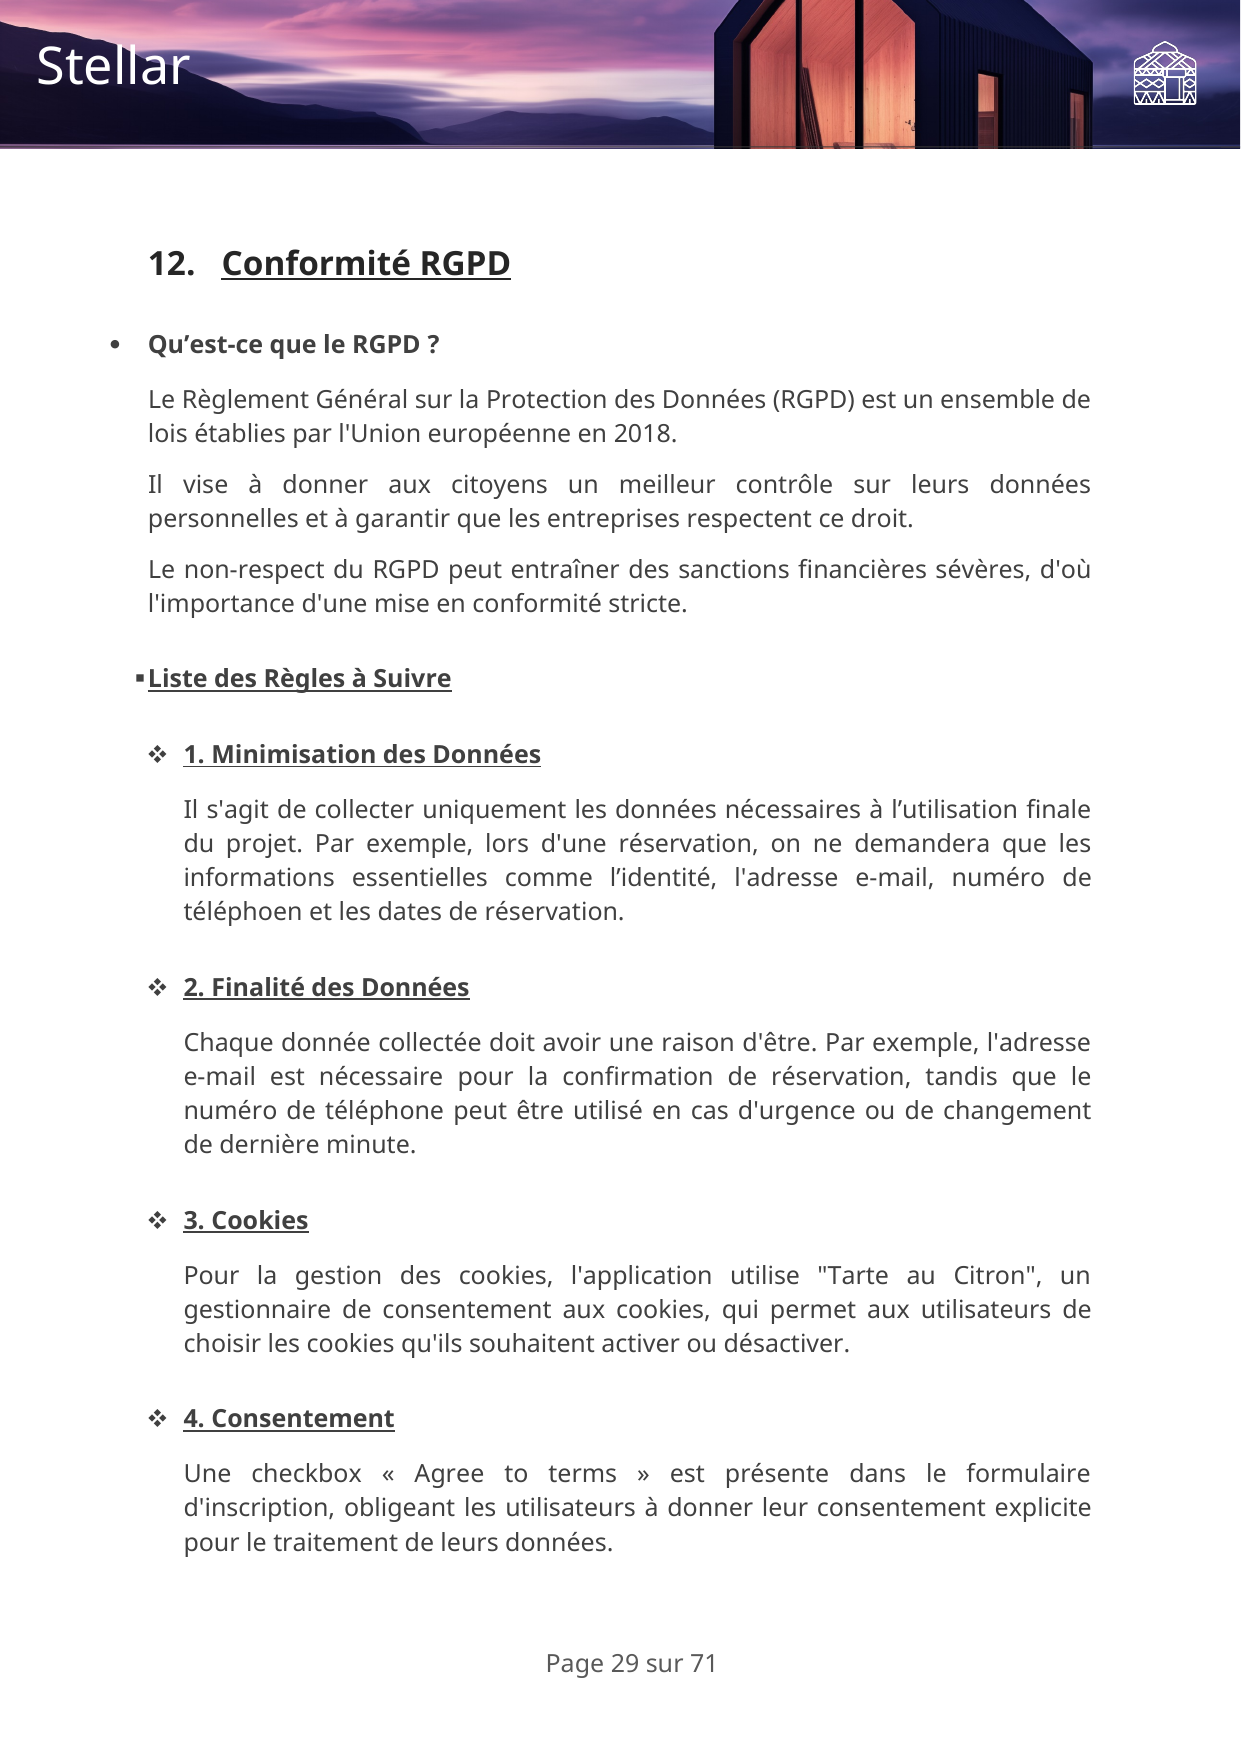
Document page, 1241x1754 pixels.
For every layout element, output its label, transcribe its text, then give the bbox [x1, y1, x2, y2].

text Il s'agit de collecter uniquement les données nécessaires à l’utilisation finale du projet. Par exemple, lors d'une réservation, on ne demandera que les informations essentielles comme l’identité, l'adresse e-mail, numéro de téléphoen et les dates de réservation. [183, 792, 1092, 928]
text Chaque donnée collectée doit avoir une raison d'être. Par exemple, l'adresse e-mail est nécessaire pour la confirmation de réservation, tandis que le numéro de téléphone peut être utilisé en cas d'urgence ou de changement de dernière minute. [183, 1024, 1092, 1161]
text Il vise à donner aux citoyens un meilleur contrôle sur leurs données personnelles et à garantir que les entreprises respectent ce droit. [148, 466, 1092, 534]
subtitle Liste des Règles à Suivre [134, 661, 1092, 695]
text Une checkbox « Agree to terms » est présente dans le formulaire d'inscription, obligeant les utilisateurs à donner leur consentement explicite pour le traitement de leurs données. [183, 1456, 1092, 1558]
subtitle 3. Cookies [146, 1202, 1092, 1236]
text Le non-respect du RGPD peut entraîner des sanctions financières sévères, d'où l'importance d'une mise en conformité stricte. [148, 551, 1092, 619]
subtitle Conformité RGPD [148, 240, 1092, 285]
picture [0, 0, 1241, 146]
subtitle 4. Consentement [146, 1401, 1092, 1435]
subtitle 1. Minimisation des Données [146, 737, 1092, 771]
subtitle 2. Finalité des Données [146, 969, 1092, 1004]
subtitle Qu’est-ce que le RGPD ? [111, 327, 1092, 361]
text Le Règlement Général sur la Protection des Données (RGPD) est un ensemble de lois établies par l'Union européenne en 2018. [148, 382, 1092, 450]
text Pour la gestion des cookies, l'application utilise "Tarte au Citron", un gestionnaire de consentement aux cookies, qui permet aux utilisateurs de choisir les cookies qu'ils souhaitent activer ou désactiver. [183, 1257, 1092, 1359]
